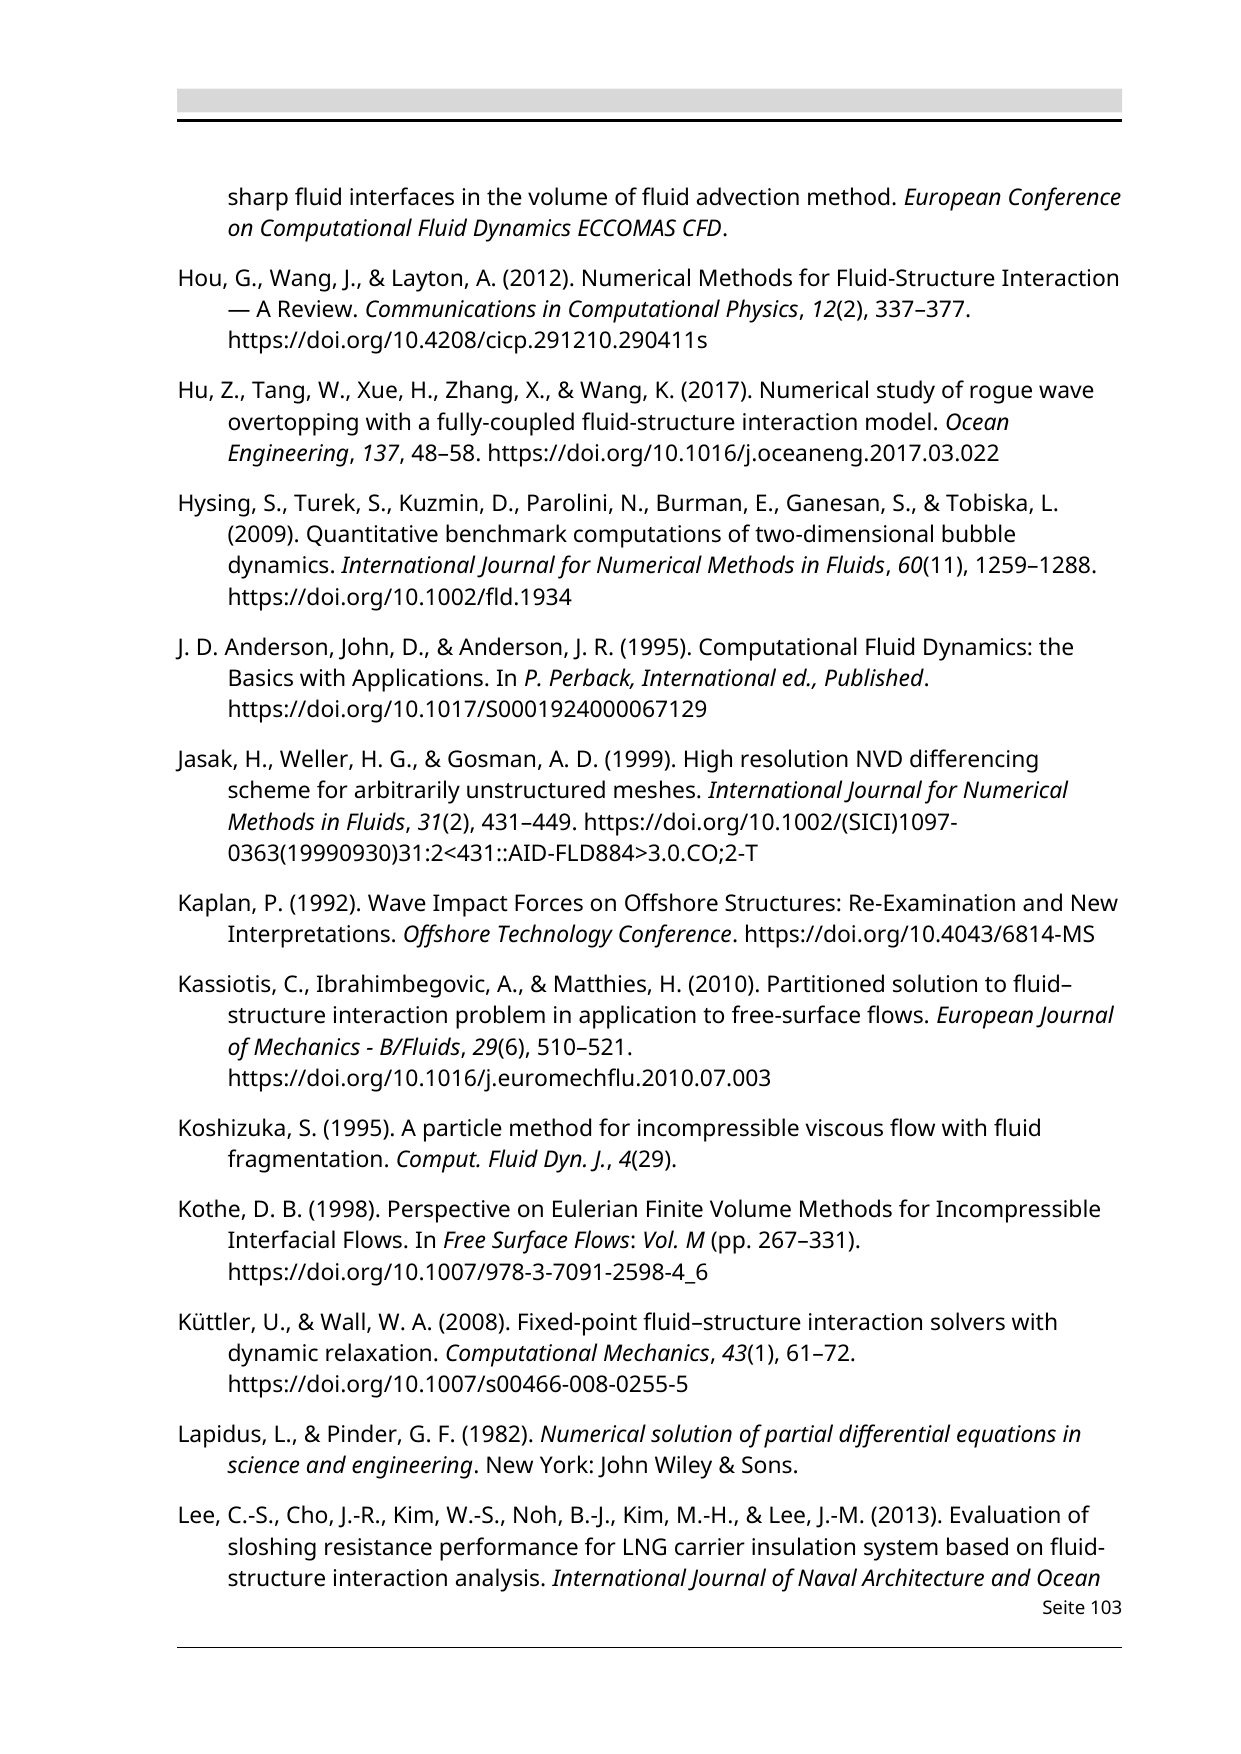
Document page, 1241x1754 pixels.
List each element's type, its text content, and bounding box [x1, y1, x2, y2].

text Jasak, H., Weller, H. G., & Gosman, A. D. (1999). High resolution NVD differencing scheme for arbitrarily unstructured meshes. International Journal for Numerical Methods in Fluids, 31(2), 431–449. https://doi.org/10.1002/(SICI)1097-0363(19990930)31:2<431::AID-FLD884>3.0.CO;2-T [177, 743, 1122, 868]
text Kothe, D. B. (1998). Perspective on Eulerian Finite Volume Methods for Incompressible Interfacial Flows. In Free Surface Flows: Vol. M (pp. 267–331). https://doi.org/10.1007/978-3-7091-2598-4_6 [177, 1193, 1122, 1287]
text Kaplan, P. (1992). Wave Impact Forces on Offshore Structures: Re-Examination and New Interpretations. Offshore Technology Conference. https://doi.org/10.4043/6814-MS [177, 887, 1122, 949]
text Hu, Z., Tang, W., Xue, H., Zhang, X., & Wang, K. (2017). Numerical study of rogue wave overtopping with a fully-coupled fluid-structure interaction model. Ocean Engineering, 137, 48–58. https://doi.org/10.1016/j.oceaneng.2017.03.022 [177, 374, 1122, 468]
text Lapidus, L., & Pinder, G. F. (1982). Numerical solution of partial differential equations in science and engineering. New York: John Wiley & Sons. [177, 1418, 1122, 1481]
text Hysing, S., Turek, S., Kuzmin, D., Parolini, N., Burman, E., Ganesan, S., & Tobiska, L. (2009). Quantitative benchmark computations of two-dimensional bubble dynamics. International Journal for Numerical Methods in Fluids, 60(11), 1259–1288. https://doi.org/10.1002/fld.1934 [177, 487, 1122, 612]
text Hou, G., Wang, J., & Layton, A. (2012). Numerical Methods for Fluid-Structure Interaction — A Review. Communications in Computational Physics, 12(2), 337–377. https://doi.org/10.4208/cicp.291210.290411s [177, 262, 1122, 356]
text Kassiotis, C., Ibrahimbegovic, A., & Matthies, H. (2010). Partitioned solution to fluid–structure interaction problem in application to free-surface flows. European Journal of Mechanics - B/Fluids, 29(6), 510–521. https://doi.org/10.1016/j.euromechflu.2010.07.003 [177, 968, 1122, 1093]
text Küttler, U., & Wall, W. A. (2008). Fixed-point fluid–structure interaction solvers with dynamic relaxation. Computational Mechanics, 43(1), 61–72. https://doi.org/10.1007/s00466-008-0255-5 [177, 1306, 1122, 1399]
text Koshizuka, S. (1995). A particle method for incompressible viscous flow with fluid fragmentation. Comput. Fluid Dyn. J., 4(29). [177, 1112, 1122, 1174]
text J. D. Anderson, John, D., & Anderson, J. R. (1995). Computational Fluid Dynamics: the Basics with Applications. In P. Perback, International ed., Published. https://doi.org/10.1017/S0001924000067129 [177, 631, 1122, 724]
